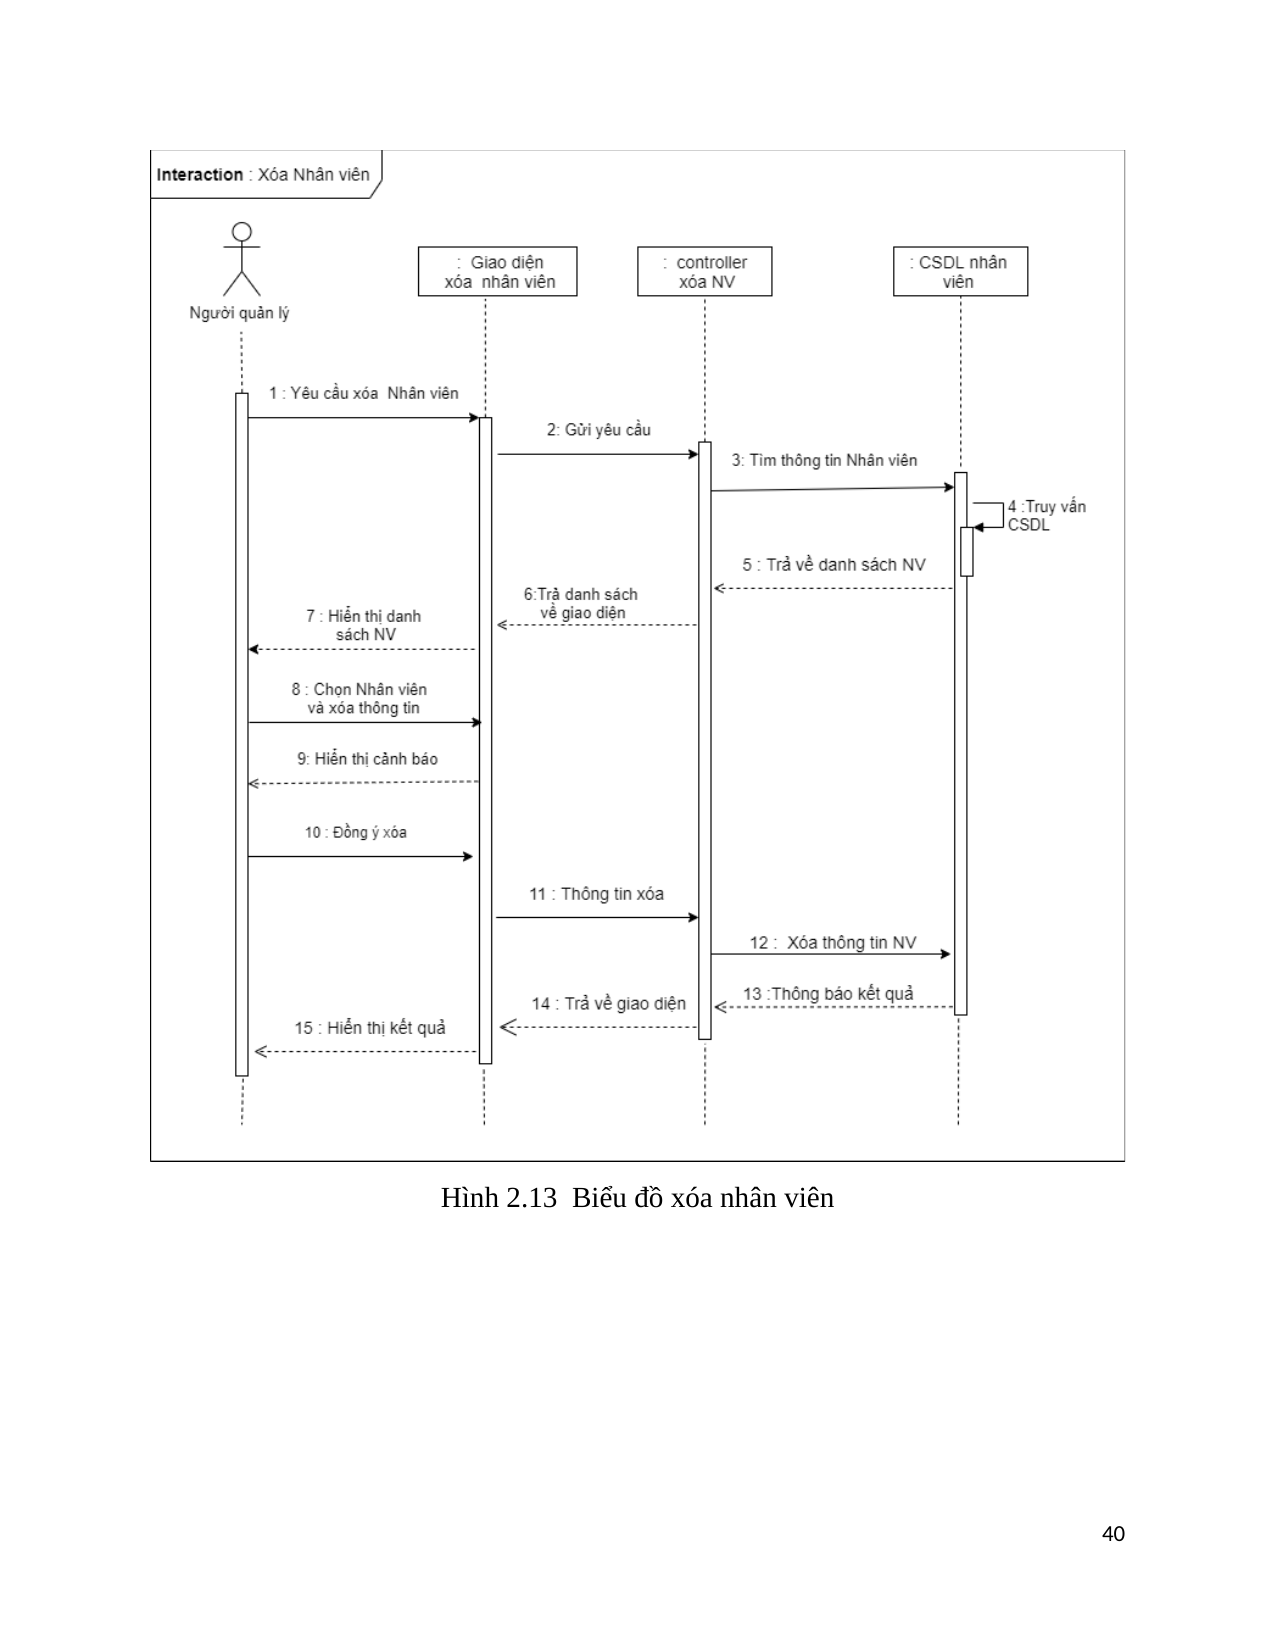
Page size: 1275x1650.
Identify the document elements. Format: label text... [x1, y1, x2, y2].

picture [150, 150, 1125, 1162]
text Hình 2.13 Biểu đồ xóa nhân viên [150, 1180, 1125, 1214]
